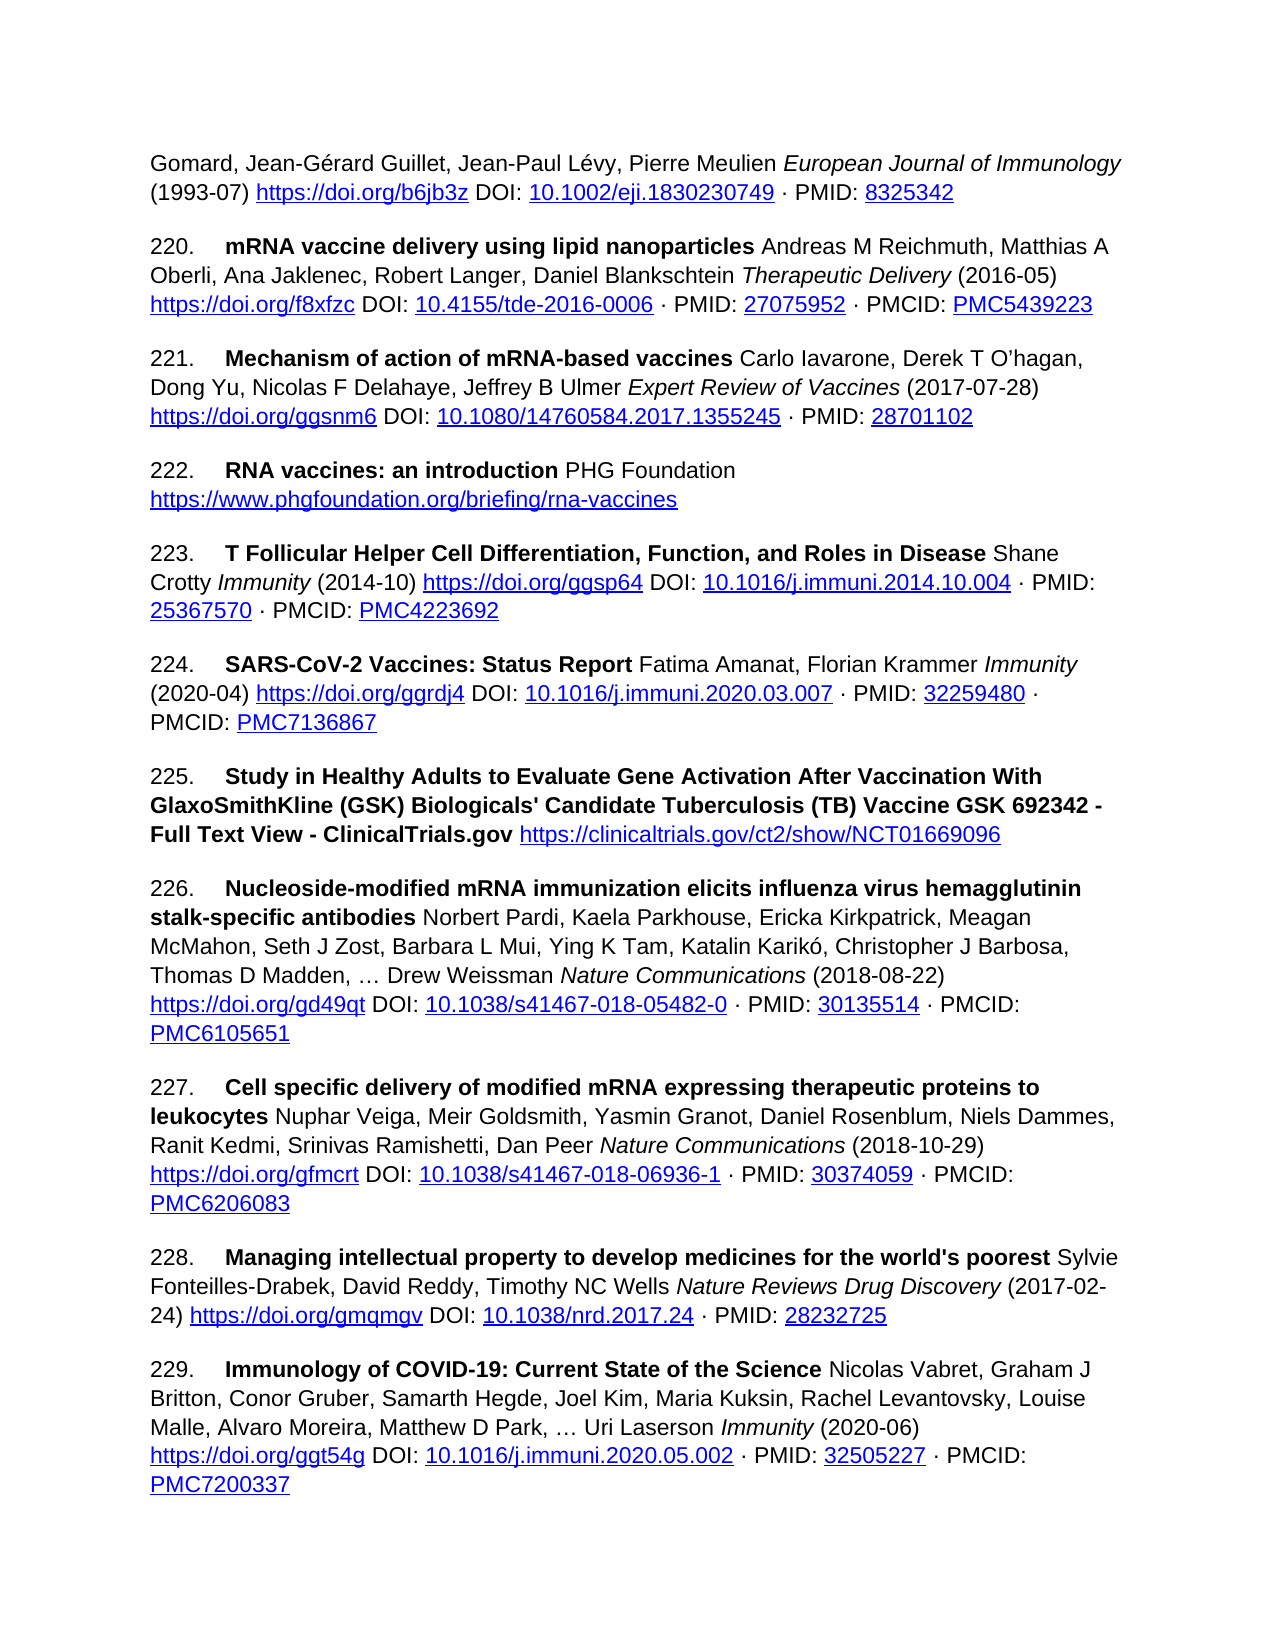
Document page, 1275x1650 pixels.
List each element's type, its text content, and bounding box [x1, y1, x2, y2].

text 221. Mechanism of action of mRNA-based vaccines Carlo Iavarone, Derek T O’hagan, Dong Yu, Nicolas F Delahaye, Jeffrey B Ulmer Expert Review of Vaccines (2017-07-28) https://doi.org/ggsnm6 DOI: 10.1080/14760584.2017.1355245 · PMID: 28701102 [150, 345, 1125, 429]
text 226. Nucleoside-modified mRNA immunization elicits influenza virus hemagglutinin stalk-specific antibodies Norbert Pardi, Kaela Parkhouse, Ericka Kirkpatrick, Meagan McMahon, Seth J Zost, Barbara L Mui, Ying K Tam, Katalin Karikó, Christopher J Barbosa, Thomas D Madden, … Drew Weissman Nature Communications (2018-08-22) https://doi.org/gd49qt DOI: 10.1038/s41467-018-05482-0 · PMID: 30135514 · PMCID: PMC6105651 [150, 875, 1125, 1046]
text 227. Cell specific delivery of modified mRNA expressing therapeutic proteins to leukocytes Nuphar Veiga, Meir Goldsmith, Yasmin Granot, Daniel Rosenblum, Niels Dammes, Ranit Kedmi, Srinivas Ramishetti, Dan Peer Nature Communications (2018-10-29) https://doi.org/gfmcrt DOI: 10.1038/s41467-018-06936-1 · PMID: 30374059 · PMCID: PMC6206083 [150, 1074, 1125, 1216]
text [150, 150, 1125, 205]
text 229. Immunology of COVID-19: Current State of the Science Nicolas Vabret, Graham J Britton, Conor Gruber, Samarth Hegde, Joel Kim, Maria Kuksin, Rachel Levantovsky, Louise Malle, Alvaro Moreira, Matthew D Park, … Uri Laserson Immunity (2020-06) https://doi.org/ggt54g DOI: 10.1016/j.immuni.2020.05.002 · PMID: 32505227 · PMCID: PMC7200337 [150, 1356, 1125, 1498]
text 223. T Follicular Helper Cell Differentiation, Function, and Roles in Disease Shane Crotty Immunity (2014-10) https://doi.org/ggsp64 DOI: 10.1016/j.immuni.2014.10.004 · PMID: 25367570 · PMCID: PMC4223692 [150, 539, 1125, 624]
text 228. Managing intellectual property to develop medicines for the world's poorest Sylvie Fonteilles-Drabek, David Reddy, Timothy NC Wells Nature Reviews Drug Discovery (2017-02-24) https://doi.org/gmqmgv DOI: 10.1038/nrd.2017.24 · PMID: 28232725 [150, 1244, 1125, 1328]
text 224. SARS-CoV-2 Vaccines: Status Report Fatima Amanat, Florian Krammer Immunity (2020-04) https://doi.org/ggrdj4 DOI: 10.1016/j.immuni.2020.03.007 · PMID: 32259480 · PMCID: PMC7136867 [150, 651, 1125, 736]
text 225. Study in Healthy Adults to Evaluate Gene Activation After Vaccination With GlaxoSmithKline (GSK) Biologicals' Candidate Tuberculosis (TB) Vaccine GSK 692342 - Full Text View - ClinicalTrials.gov https://clinicaltrials.gov/ct2/show/NCT01669096 [150, 763, 1125, 848]
text 222. RNA vaccines: an introduction PHG Foundation https://www.phgfoundation.org/briefing/rna-vaccines [150, 457, 1125, 512]
text 220. mRNA vaccine delivery using lipid nanoparticles Andreas M Reichmuth, Matthias A Oberli, Ana Jaklenec, Robert Langer, Daniel Blankschtein Therapeutic Delivery (2016-05) https://doi.org/f8xfzc DOI: 10.4155/tde-2016-0006 · PMID: 27075952 · PMCID: PMC5439223 [150, 233, 1125, 317]
